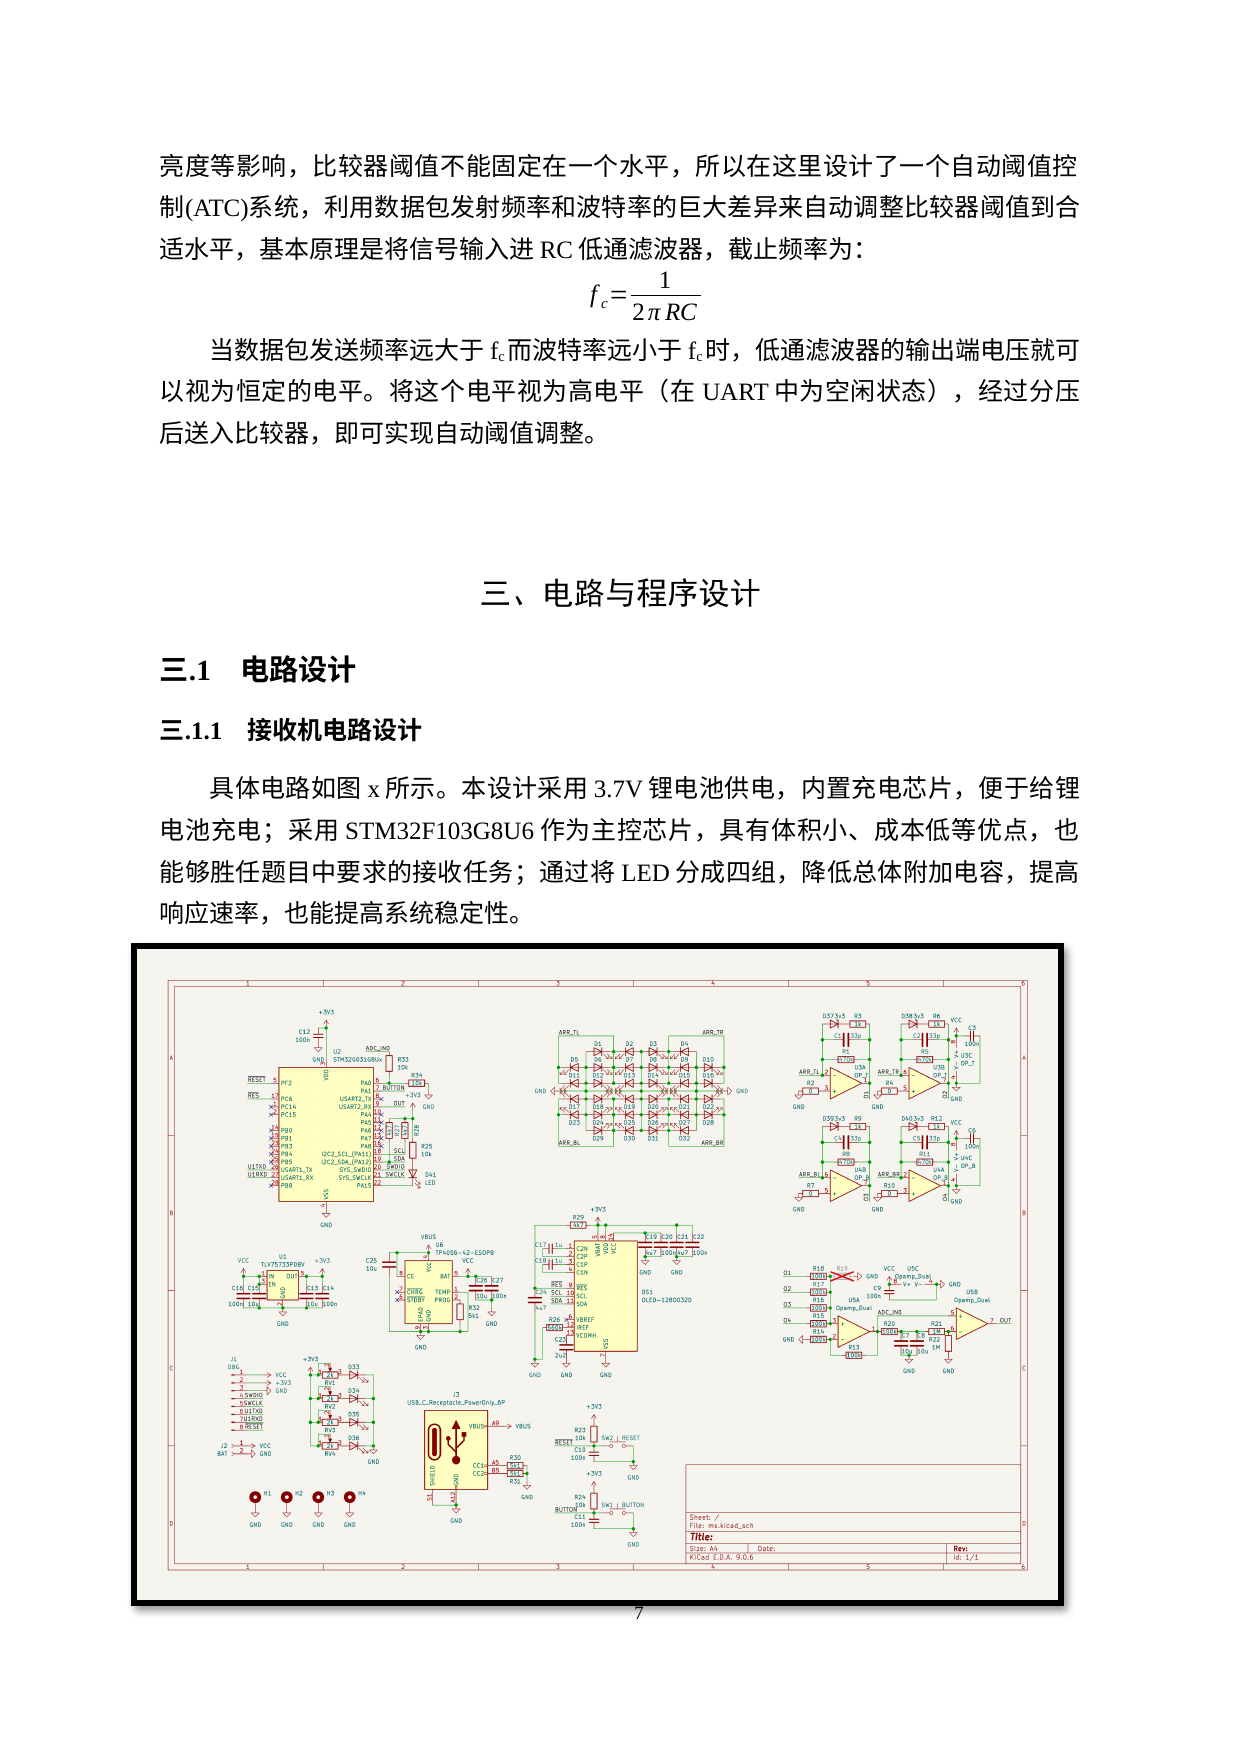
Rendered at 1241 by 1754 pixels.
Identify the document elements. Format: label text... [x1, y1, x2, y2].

subtitle 电路设计 [159, 647, 1081, 689]
subtitle 接收机电路设计 [159, 706, 1081, 748]
picture [137, 949, 1058, 1600]
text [159, 142, 1081, 267]
text 具体电路如图x所示。本设计采用3.7V锂电池供电，内置充电芯片，便于给锂电池充电；采用STM32F103G8U6作为主控芯片，具有体积小、成本低等优点，也能够胜任题目中要求的接收任务；通过将LED分成四组，降低总体附加电容，提高响应速率，也能提高系统稳定性。 [159, 764, 1081, 931]
subtitle 电路与程序设计 [159, 571, 1081, 613]
text 当数据包发送频率远大于fc而波特率远小于fc时，低通滤波器的输出端电压就可以视为恒定的电平。将这个电平视为高电平（在UART中为空闲状态），经过分压后送入比较器，即可实现自动阈值调整。 [159, 326, 1081, 451]
